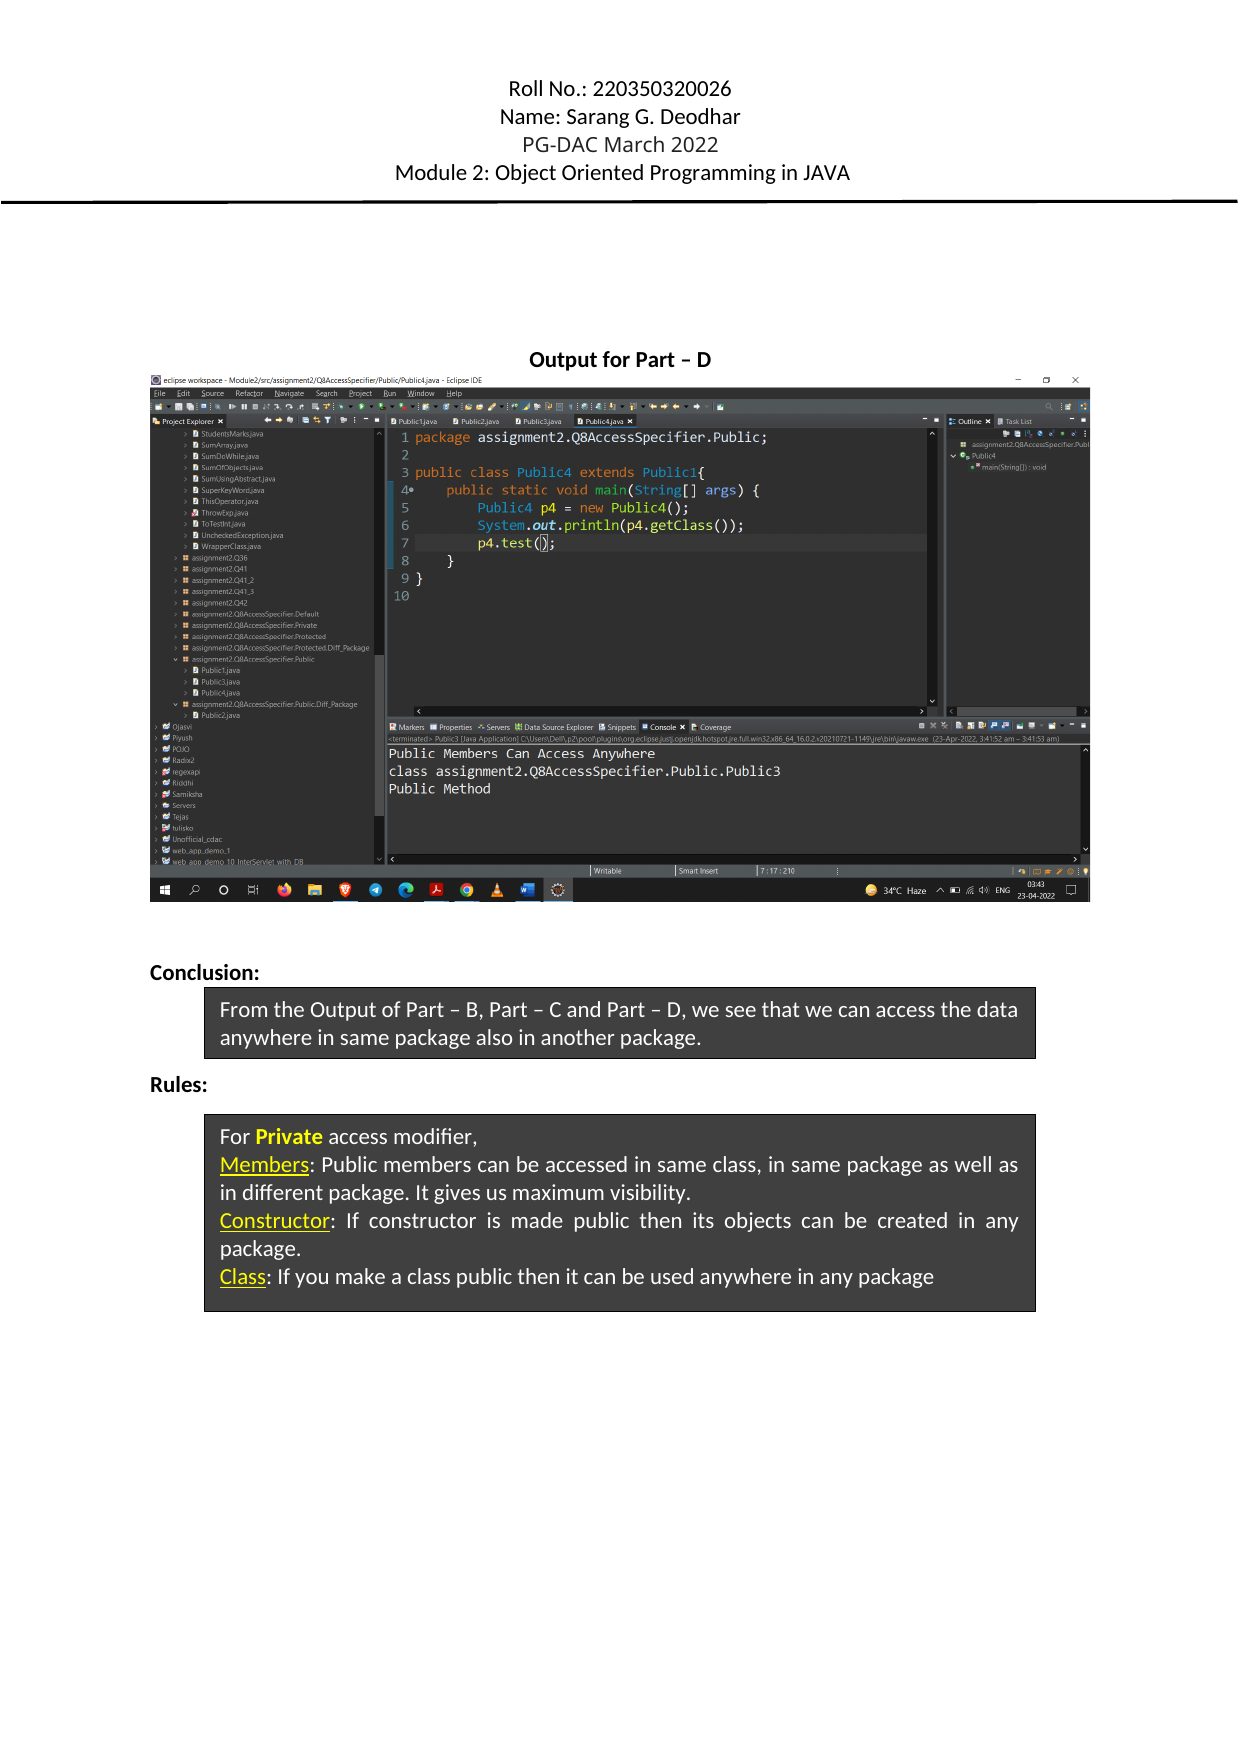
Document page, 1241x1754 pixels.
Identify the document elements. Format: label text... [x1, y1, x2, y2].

text Rules: [150, 1070, 1090, 1098]
text Conclusion: [150, 958, 1090, 986]
picture [150, 373, 1091, 902]
text Output for Part – D [150, 345, 1090, 373]
